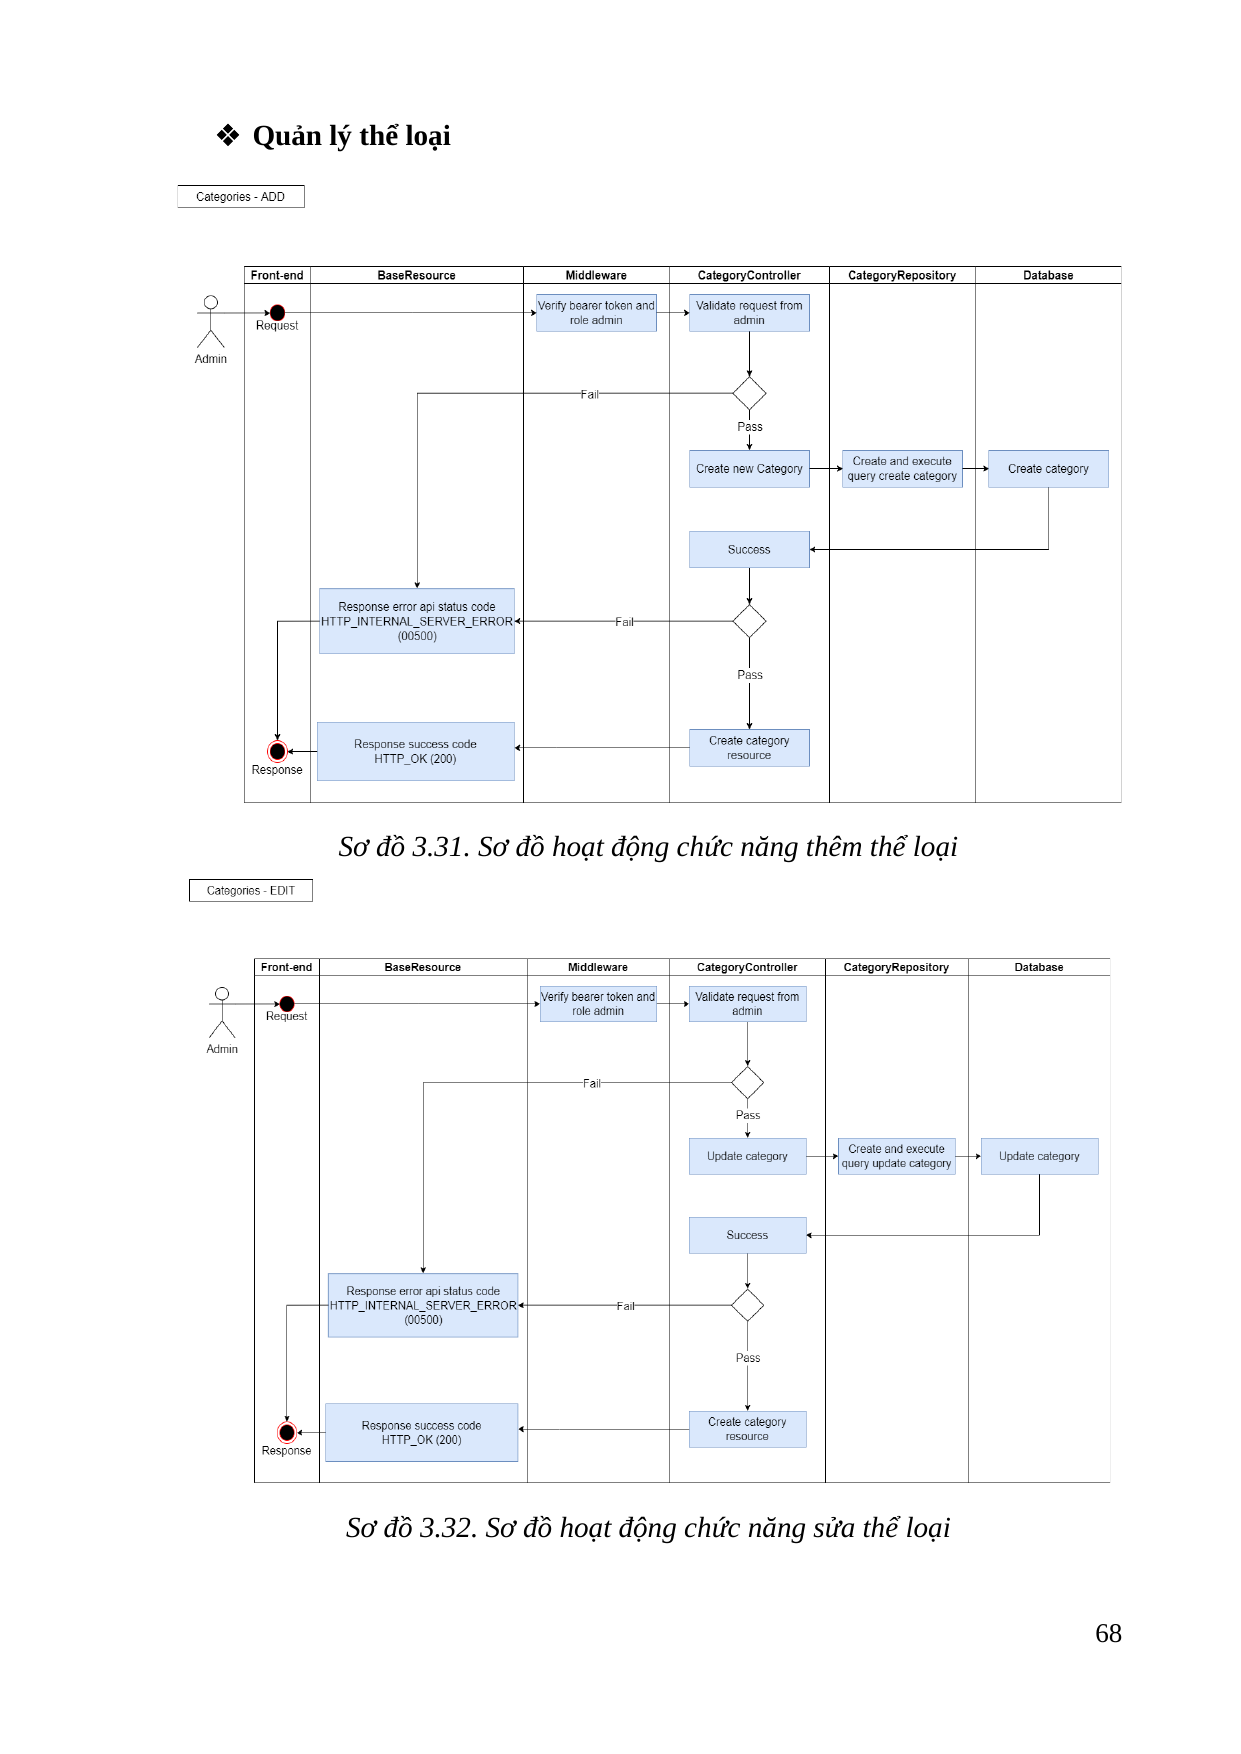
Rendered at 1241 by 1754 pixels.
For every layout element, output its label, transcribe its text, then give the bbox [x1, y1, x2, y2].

picture [189, 879, 1111, 1483]
subtitle Sơ đồ 3.31. Sơ đồ hoạt động chức năng thêm thể loại [177, 829, 1122, 863]
subtitle Sơ đồ 3.32. Sơ đồ hoạt động chức năng sửa thể loại [177, 1510, 1122, 1543]
list Quản lý thể loại [215, 118, 1122, 152]
picture [177, 185, 1122, 803]
